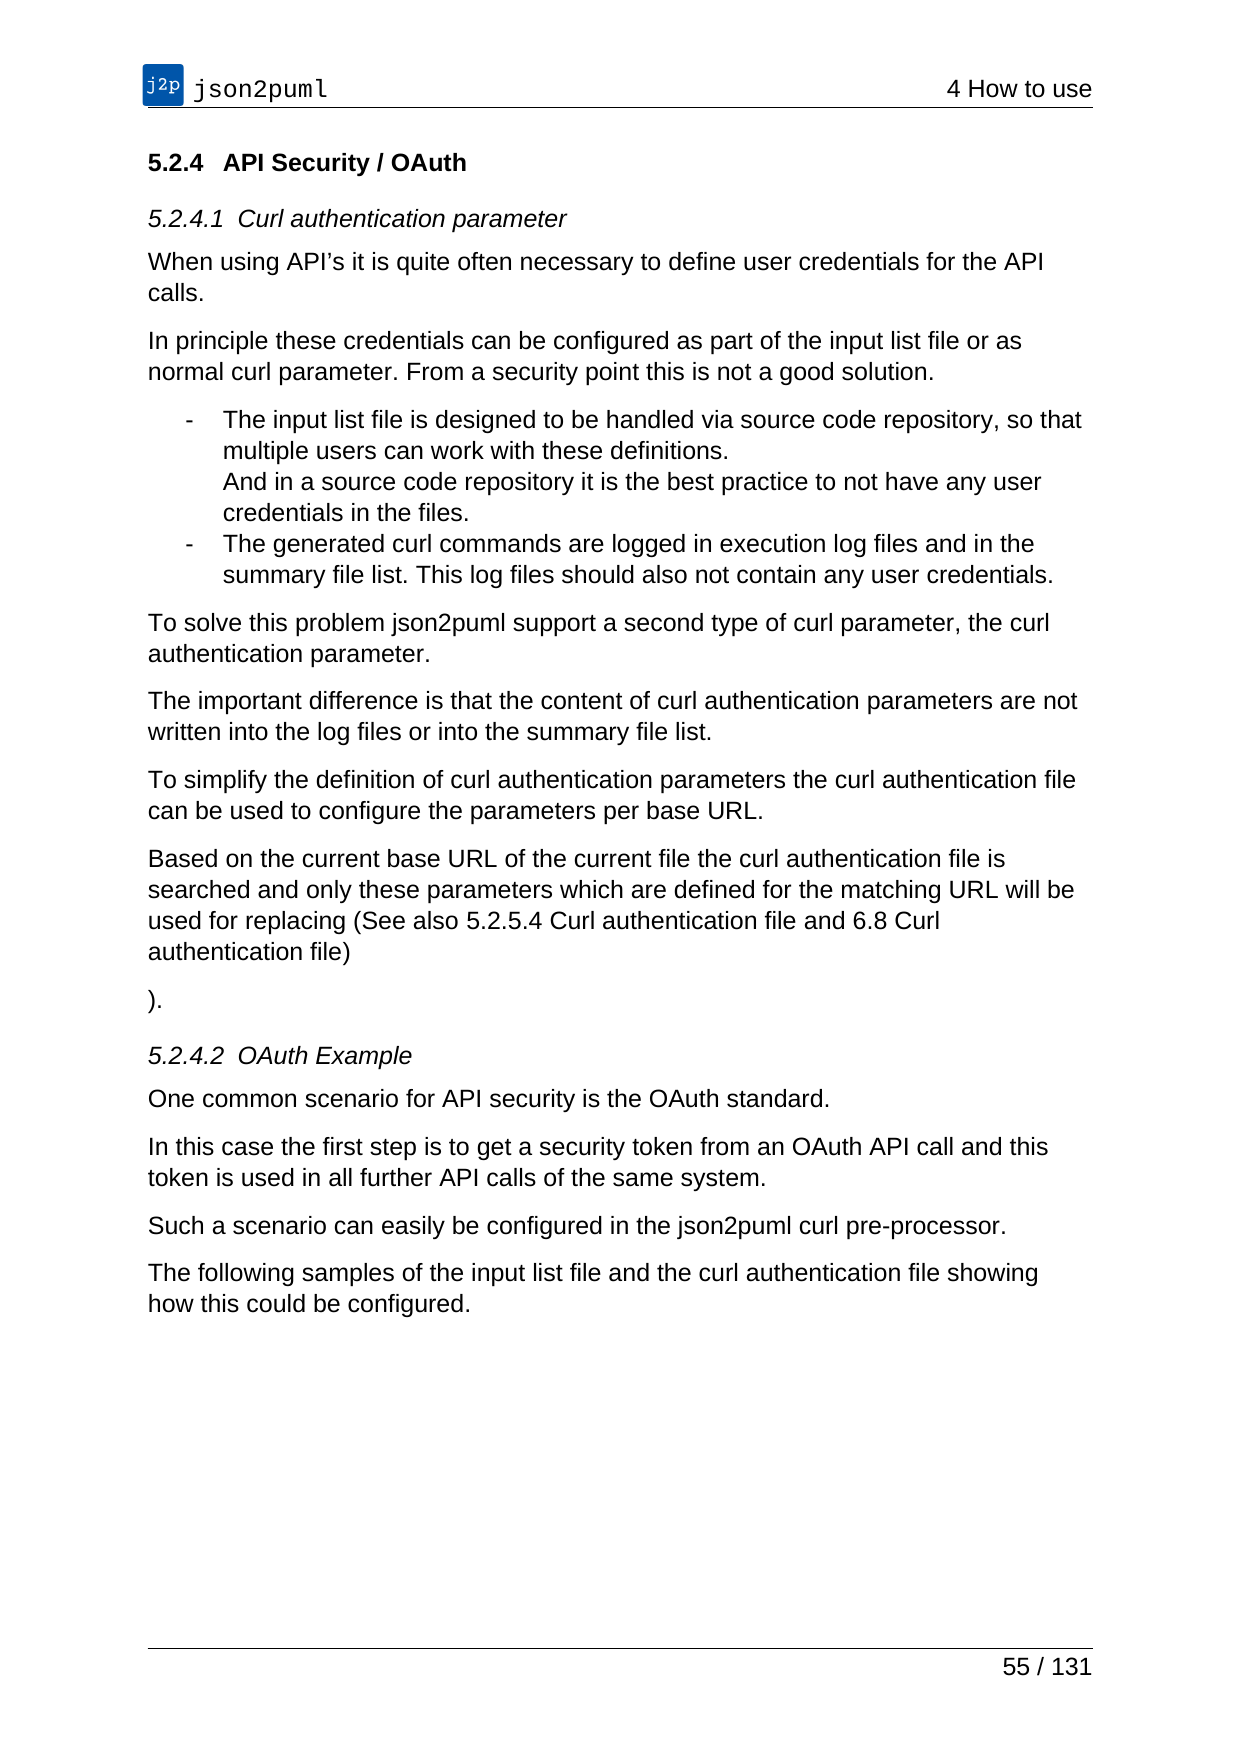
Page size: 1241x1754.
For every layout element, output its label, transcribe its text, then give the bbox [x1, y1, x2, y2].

text In this case the first step is to get a security token from an OAuth API call and this token is used in all further API calls of the same system. [148, 1132, 1093, 1192]
text The following samples of the input list file and the curl authentication file showing how this could be configured. [148, 1258, 1093, 1318]
subtitle Curl authentication parameter [148, 204, 1093, 232]
subtitle API Security / OAuth [148, 148, 1093, 176]
text To solve this problem json2puml support a second type of curl parameter, the curl authentication parameter. [148, 608, 1093, 667]
list The generated curl commands are logged in execution log files and in the summary file list. This log files should also not contain any user credentials. [185, 529, 1093, 589]
text ). [148, 985, 1093, 1013]
text Based on the current base URL of the current file the curl authentication file is searched and only these parameters which are defined for the matching URL will be used for replacing (See also 5.2.5.4 Curl authentication file and 6.8 Curl authentication file) [148, 844, 1093, 966]
text In principle these credentials can be configured as part of the input list file or as normal curl parameter. From a security point this is not a good solution. [148, 326, 1093, 386]
text When using API’s it is quite often necessary to define user credentials for the API calls. [148, 247, 1093, 307]
picture [142, 64, 184, 106]
list The input list file is designed to be handled via source code repository, so that multiple users can work with these definitions. And in a source code repository it is the best practice to not have any user credentials in the files. [185, 405, 1093, 527]
text To simplify the definition of curl authentication parameters the curl authentication file can be used to configure the parameters per base URL. [148, 765, 1093, 825]
text The important difference is that the content of curl authentication parameters are not written into the log files or into the summary file list. [148, 686, 1093, 746]
text Such a scenario can easily be configured in the json2puml curl pre-processor. [148, 1211, 1093, 1239]
text One common scenario for API security is the OAuth standard. [148, 1084, 1093, 1113]
subtitle OAuth Example [148, 1041, 1093, 1069]
